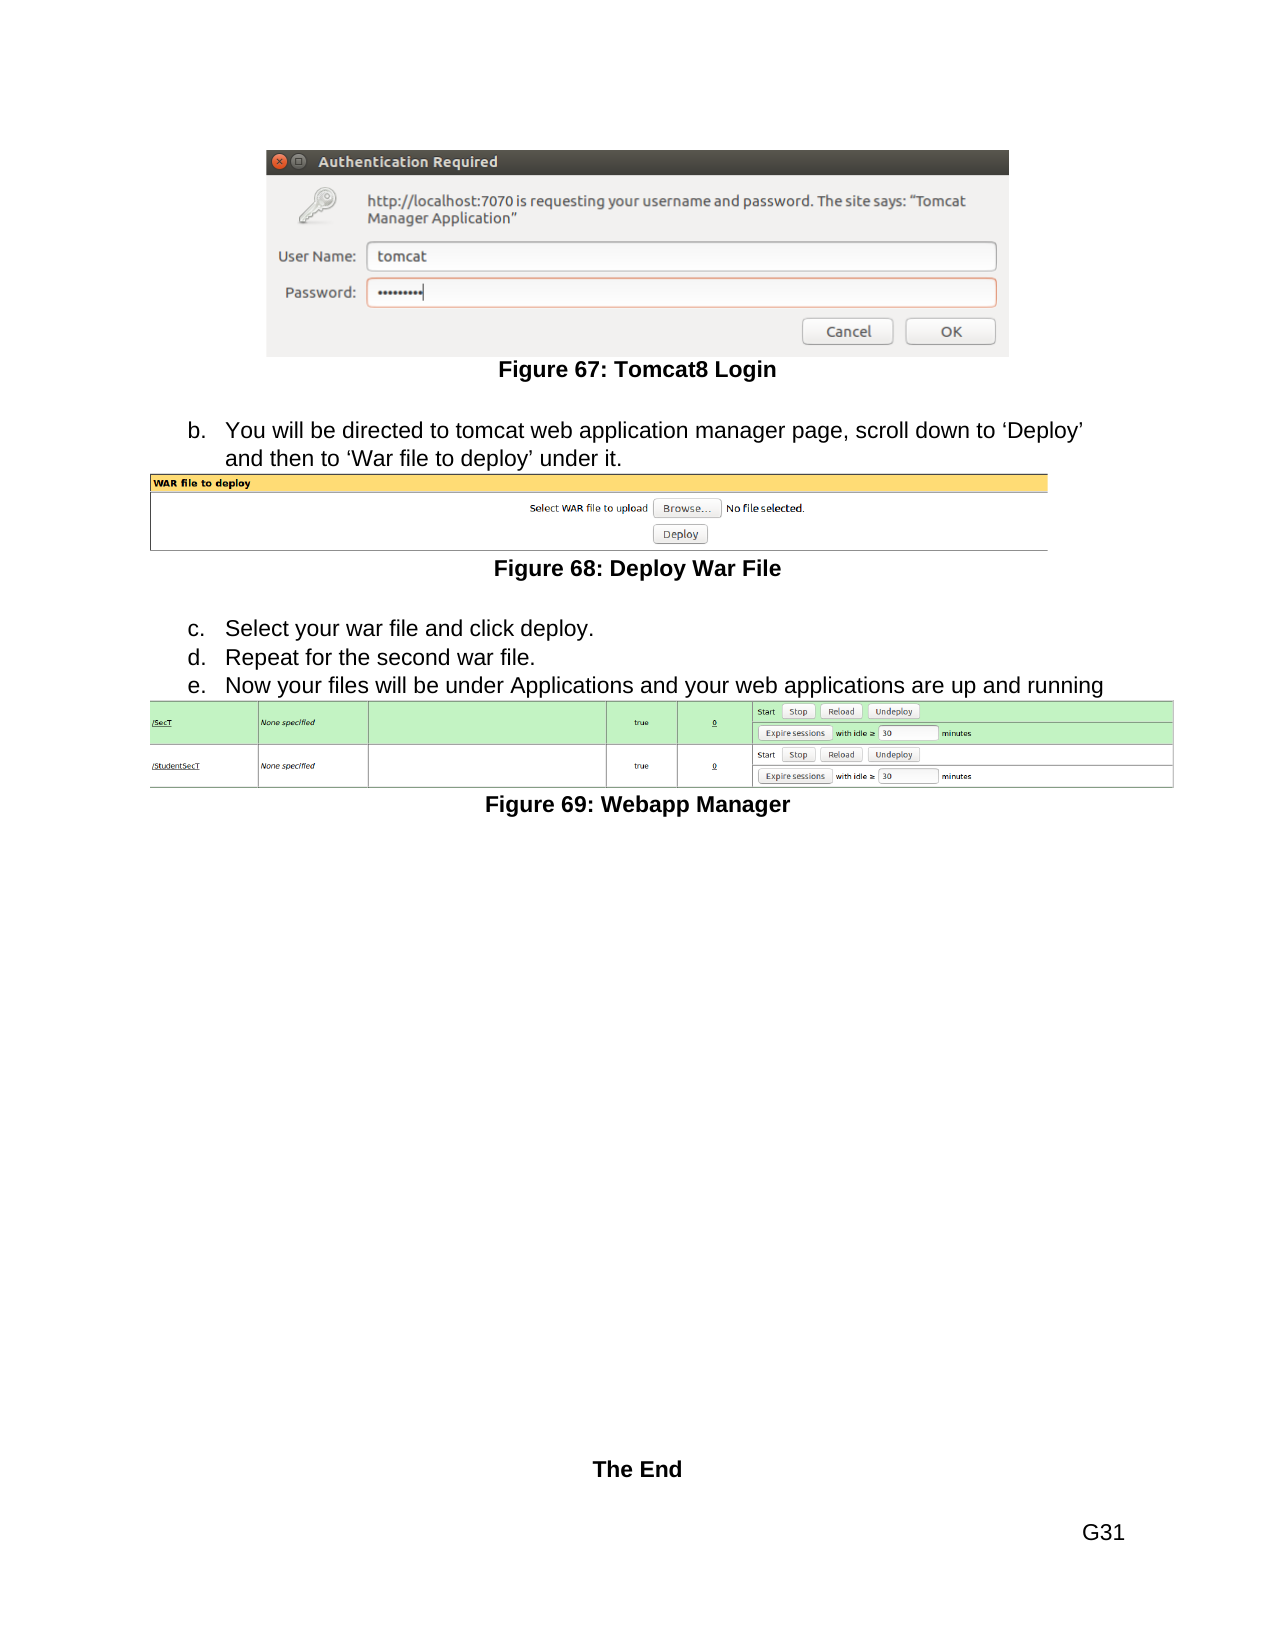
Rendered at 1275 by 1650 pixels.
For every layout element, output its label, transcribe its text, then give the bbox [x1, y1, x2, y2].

list Repeat for the second war file. [187, 644, 1125, 670]
picture [150, 473, 1048, 551]
list You will be directed to tomcat web application manager page, scroll down to ‘Deploy’ and then to ‘War file to deploy’ under it. [187, 417, 1125, 471]
picture [266, 150, 1009, 357]
text The End [150, 1456, 1125, 1482]
picture [150, 700, 1174, 788]
list Select your war file and click deploy. [187, 615, 1125, 642]
text Figure 69: Webapp Manager [150, 791, 1125, 817]
text Figure 68: Deploy War File [150, 555, 1125, 581]
text Figure 67: Tomcat8 Login [150, 356, 1125, 382]
list Now your files will be under Applications and your web applications are up and running [187, 672, 1125, 698]
